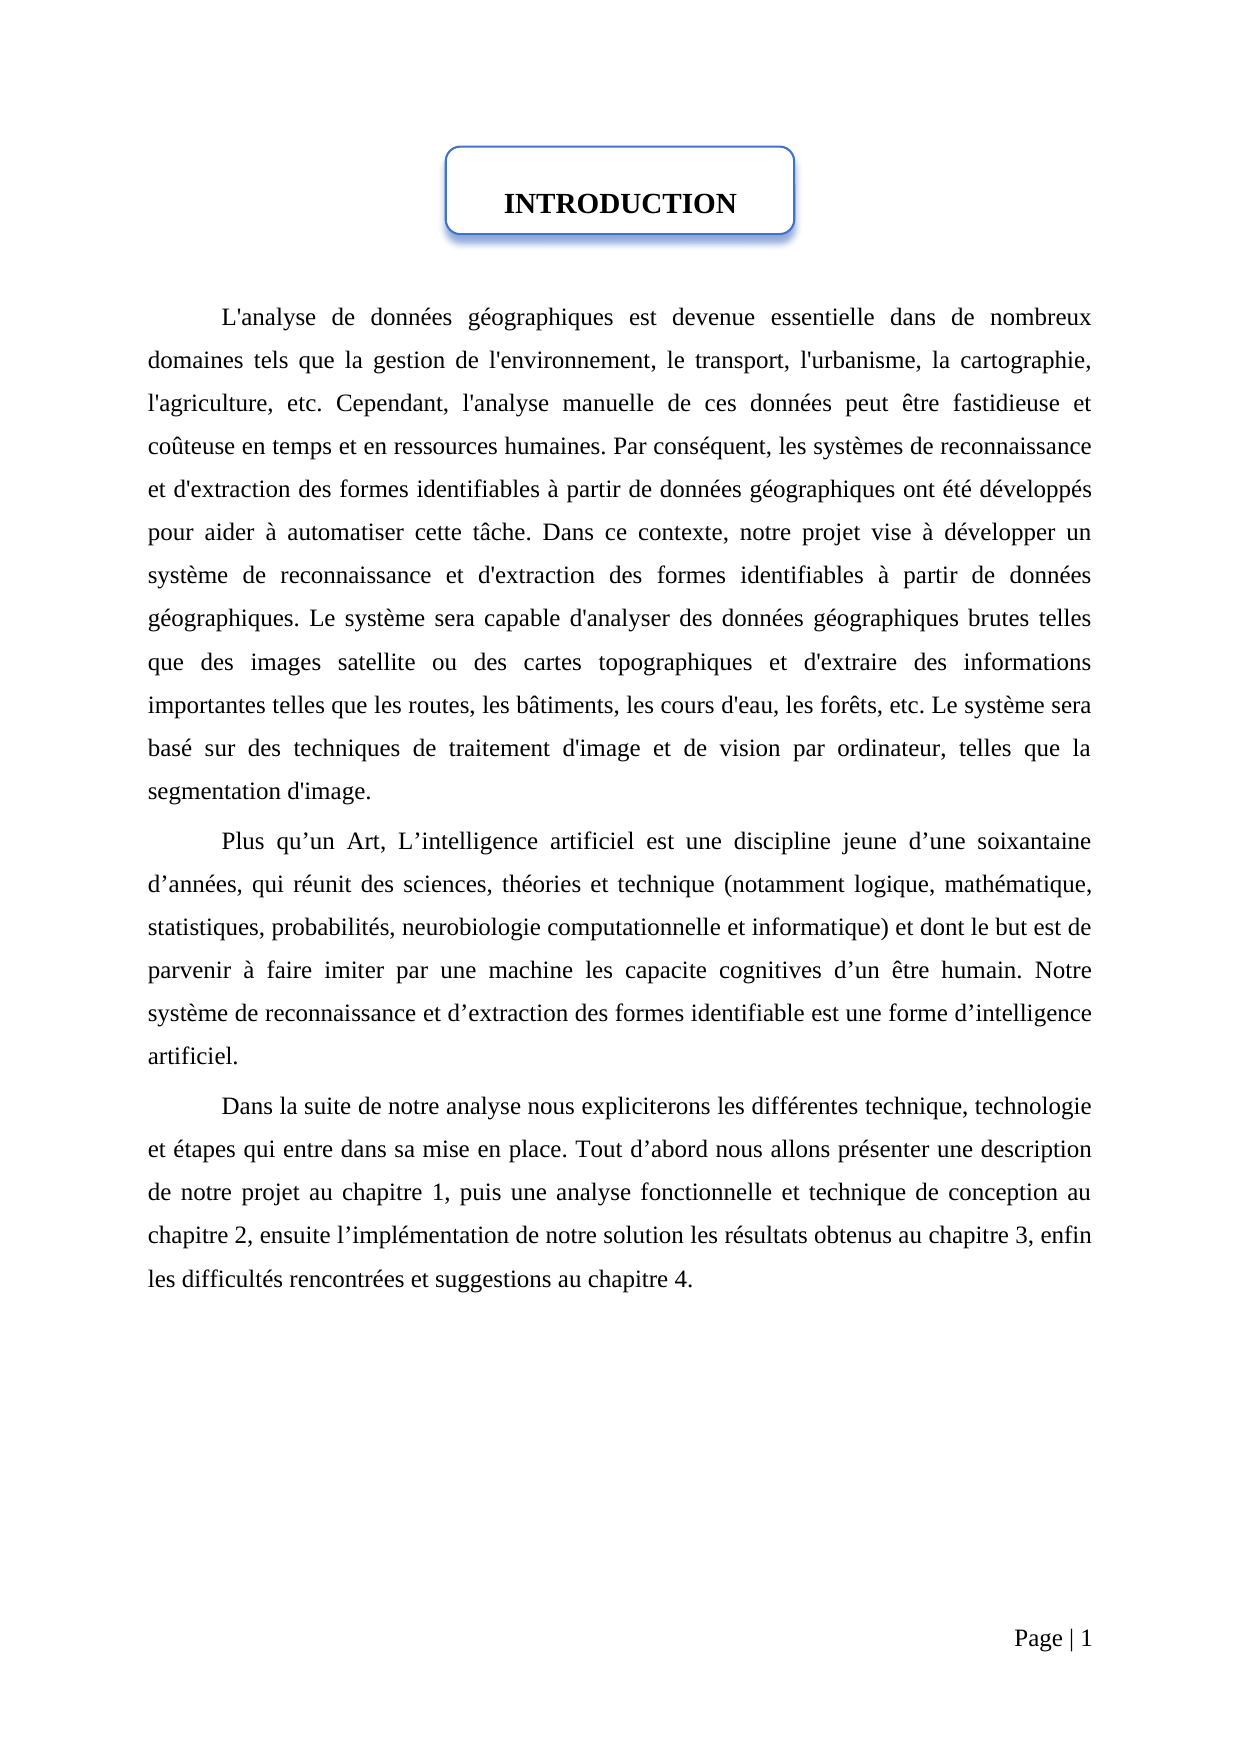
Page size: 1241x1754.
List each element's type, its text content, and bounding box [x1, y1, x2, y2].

text Plus qu’un Art, L’intelligence artificiel est une discipline jeune d’une soixantaine d’années, qui réunit des sciences, théories et technique (notamment logique, mathématique, statistiques, probabilités, neurobiologie computationnelle et informatique) et dont le but est de parvenir à faire imiter par une machine les capacite cognitives d’un être humain. Notre système de reconnaissance et d’extraction des formes identifiable est une forme d’intelligence artificiel. [148, 826, 1093, 1070]
text L'analyse de données géographiques est devenue essentielle dans de nombreux domaines tels que la gestion de l'environnement, le transport, l'urbanisme, la cartographie, l'agriculture, etc. Cependant, l'analyse manuelle de ces données peut être fastidieuse et coûteuse en temps et en ressources humaines. Par conséquent, les systèmes de reconnaissance et d'extraction des formes identifiables à partir de données géographiques ont été développés pour aider à automatiser cette tâche. Dans ce contexte, notre projet vise à développer un système de reconnaissance et d'extraction des formes identifiables à partir de données géographiques. Le système sera capable d'analyser des données géographiques brutes telles que des images satellite ou des cartes topographiques et d'extraire des informations importantes telles que les routes, les bâtiments, les cours d'eau, les forêts, etc. Le système sera basé sur des techniques de traitement d'image et de vision par ordinateur, telles que la segmentation d'image. [148, 302, 1093, 805]
text Dans la suite de notre analyse nous expliciterons les différentes technique, technologie et étapes qui entre dans sa mise en place. Tout d’abord nous allons présenter une description de notre projet au chapitre 1, puis une analyse fonctionnelle et technique de conception au chapitre 2, ensuite l’implémentation de notre solution les résultats obtenus au chapitre 3, enfin les difficultés rencontrées et suggestions au chapitre 4. [148, 1091, 1093, 1292]
